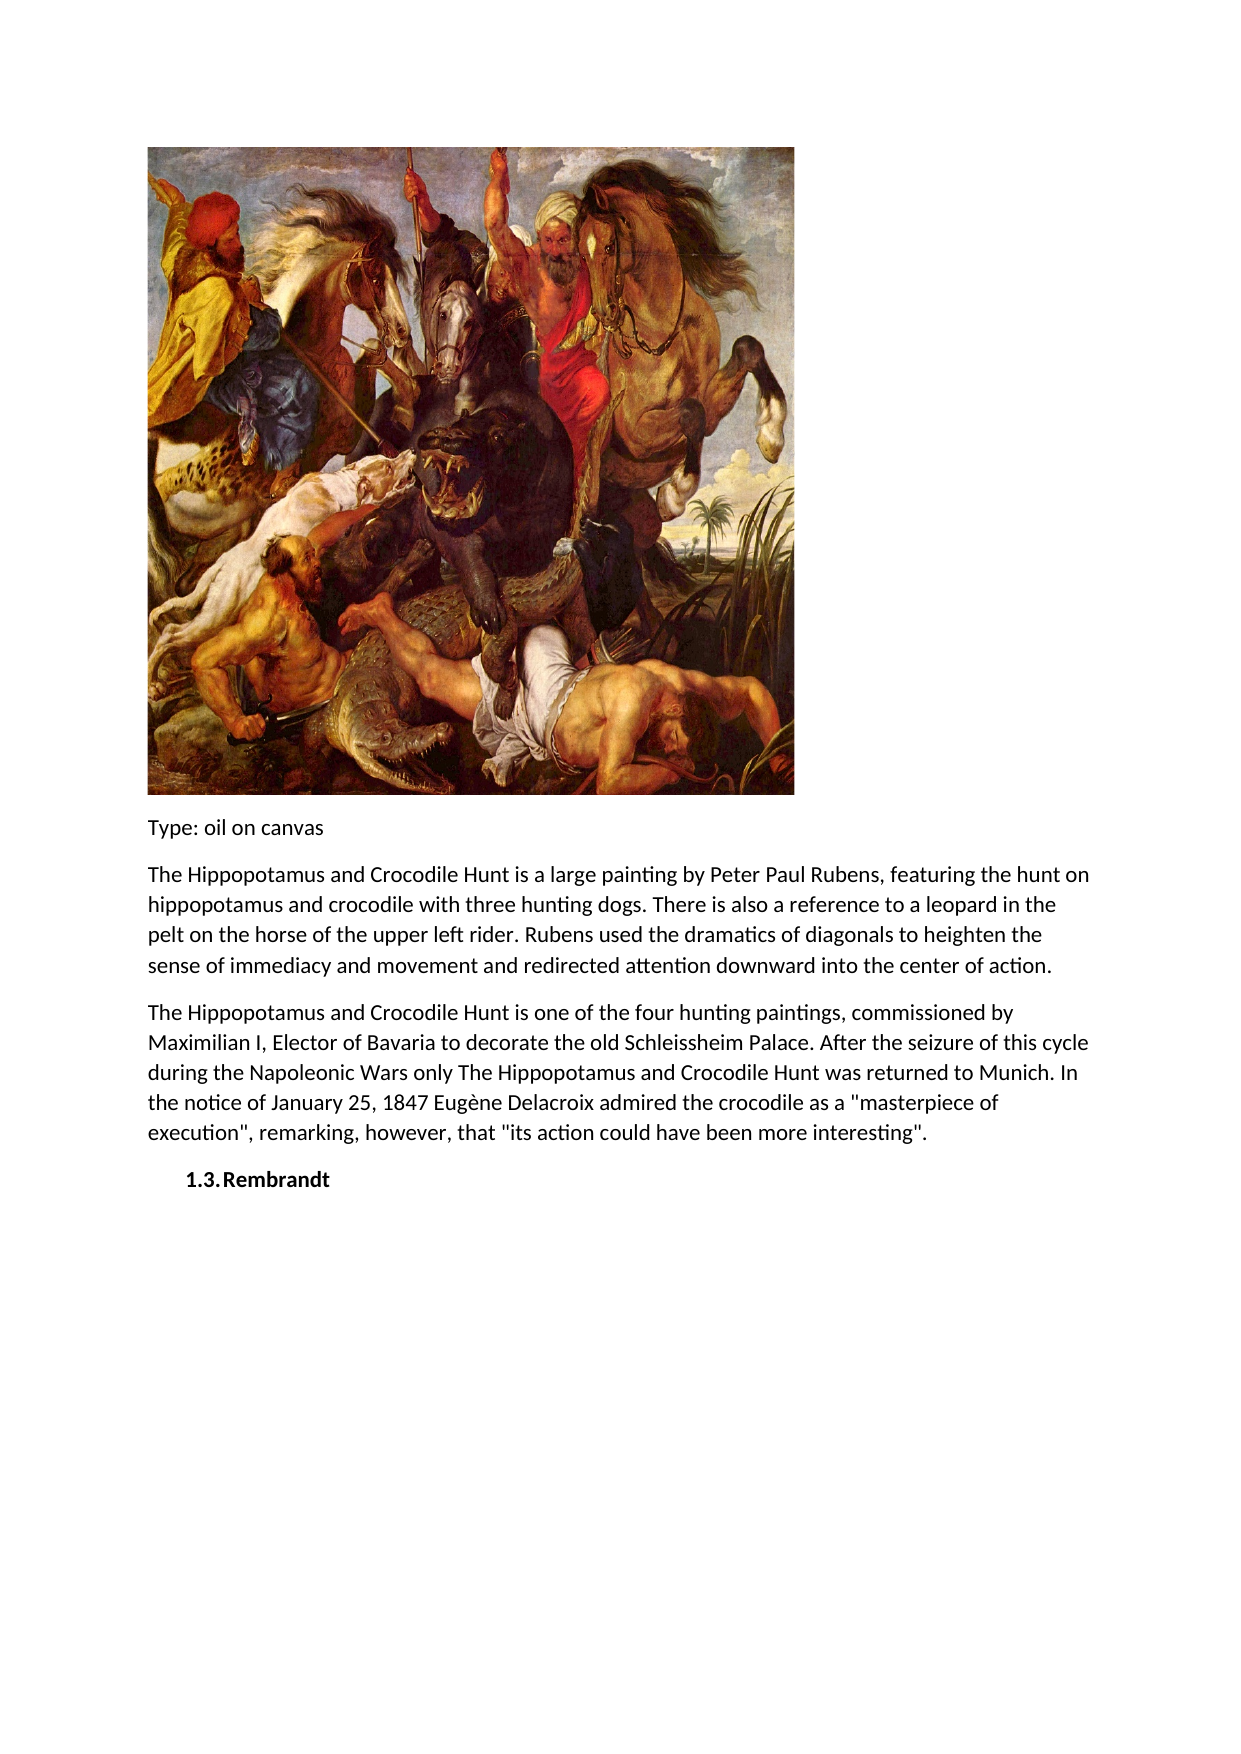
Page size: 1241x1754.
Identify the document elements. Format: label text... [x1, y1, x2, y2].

text The Hippopotamus and Crocodile Hunt is one of the four hunting paintings, commissioned by Maximilian I, Elector of Bavaria to decorate the old Schleissheim Palace. After the seizure of this cycle during the Napoleonic Wars only The Hippopotamus and Crocodile Hunt was returned to Munich. In the notice of January 25, 1847 Eugène Delacroix admired the crocodile as a "masterpiece of execution", remarking, however, that "its action could have been more interesting". [148, 998, 1093, 1147]
text Type: oil on canvas [148, 813, 1093, 841]
picture [147, 147, 795, 795]
list Rembrandt [185, 1165, 1093, 1193]
text The Hippopotamus and Crocodile Hunt is a large painting by Peter Paul Rubens, featuring the hunt on hippopotamus and crocodile with three hunting dogs. There is also a reference to a leopard in the pelt on the horse of the upper left rider. Rubens used the dramatics of diagonals to heighten the sense of immediacy and movement and redirected attention downward into the center of action. [148, 860, 1093, 979]
